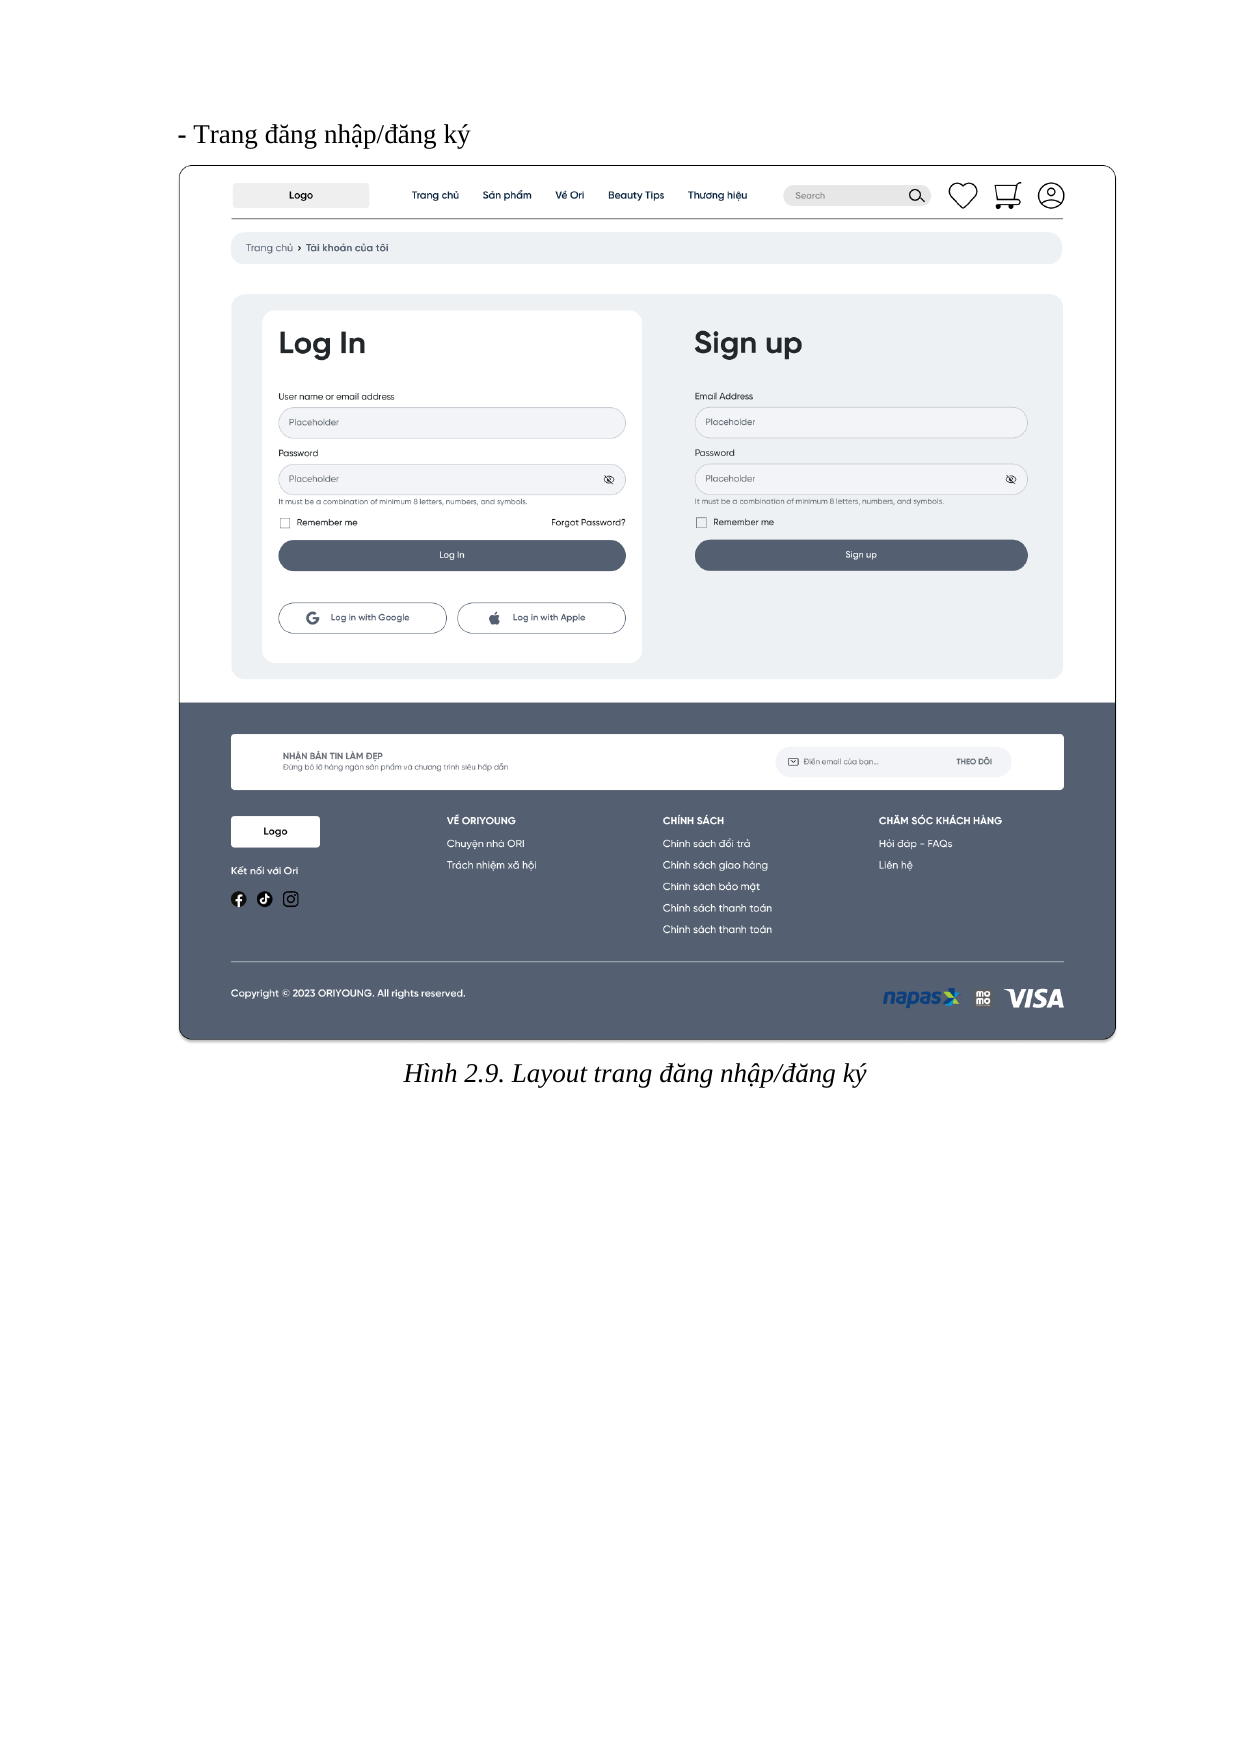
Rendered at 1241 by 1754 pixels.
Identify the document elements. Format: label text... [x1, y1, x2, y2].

text - Trang đăng nhập/đăng ký [177, 118, 1092, 150]
picture [177, 165, 1118, 1045]
